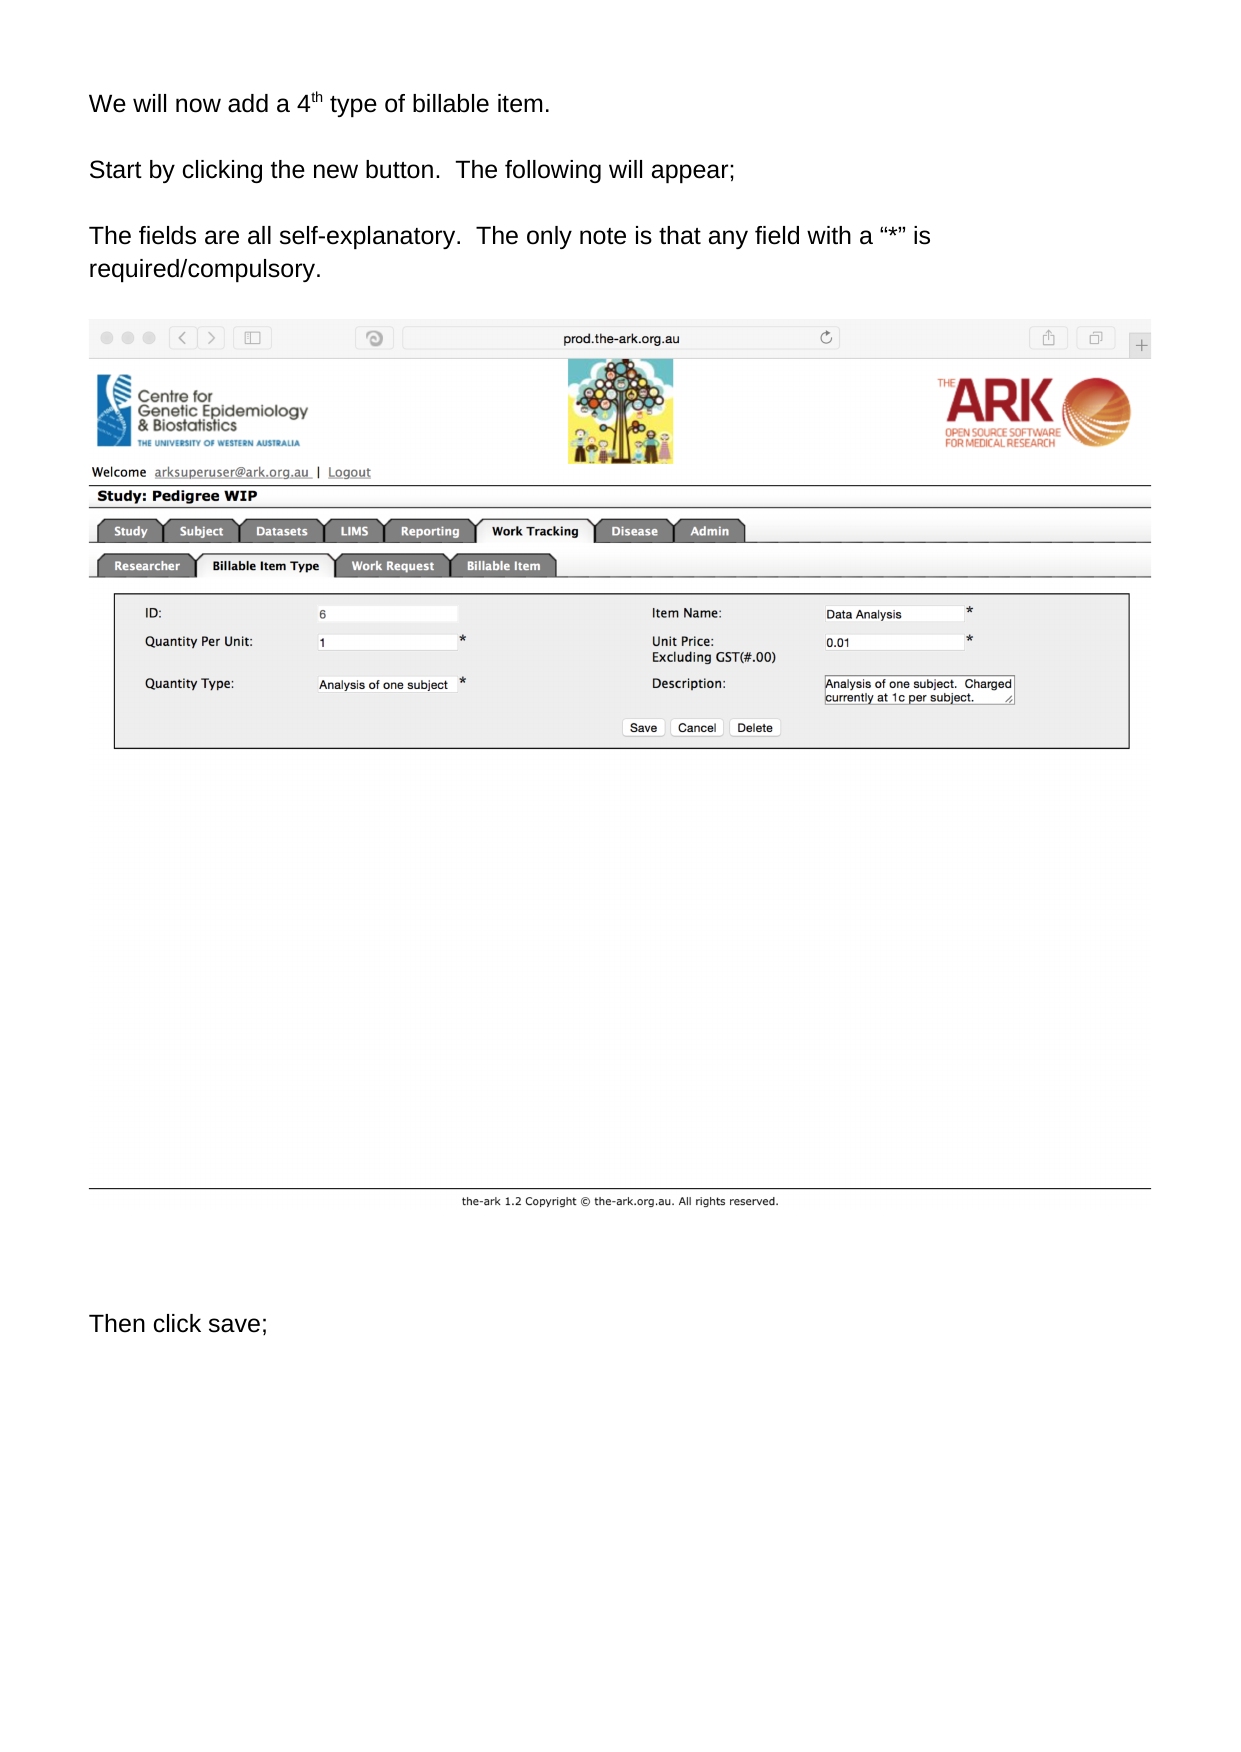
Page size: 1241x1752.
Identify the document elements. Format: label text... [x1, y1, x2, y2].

text Then click save; [89, 1309, 1152, 1338]
picture [88, 319, 1152, 1210]
text The fields are all self-explanatory. The only note is that any field with a “*” is required/compulsory. [89, 221, 1152, 282]
text We will now add a 4th type of billable item. [89, 89, 1152, 117]
text Start by clicking the new button. The following will appear; [89, 155, 1152, 183]
